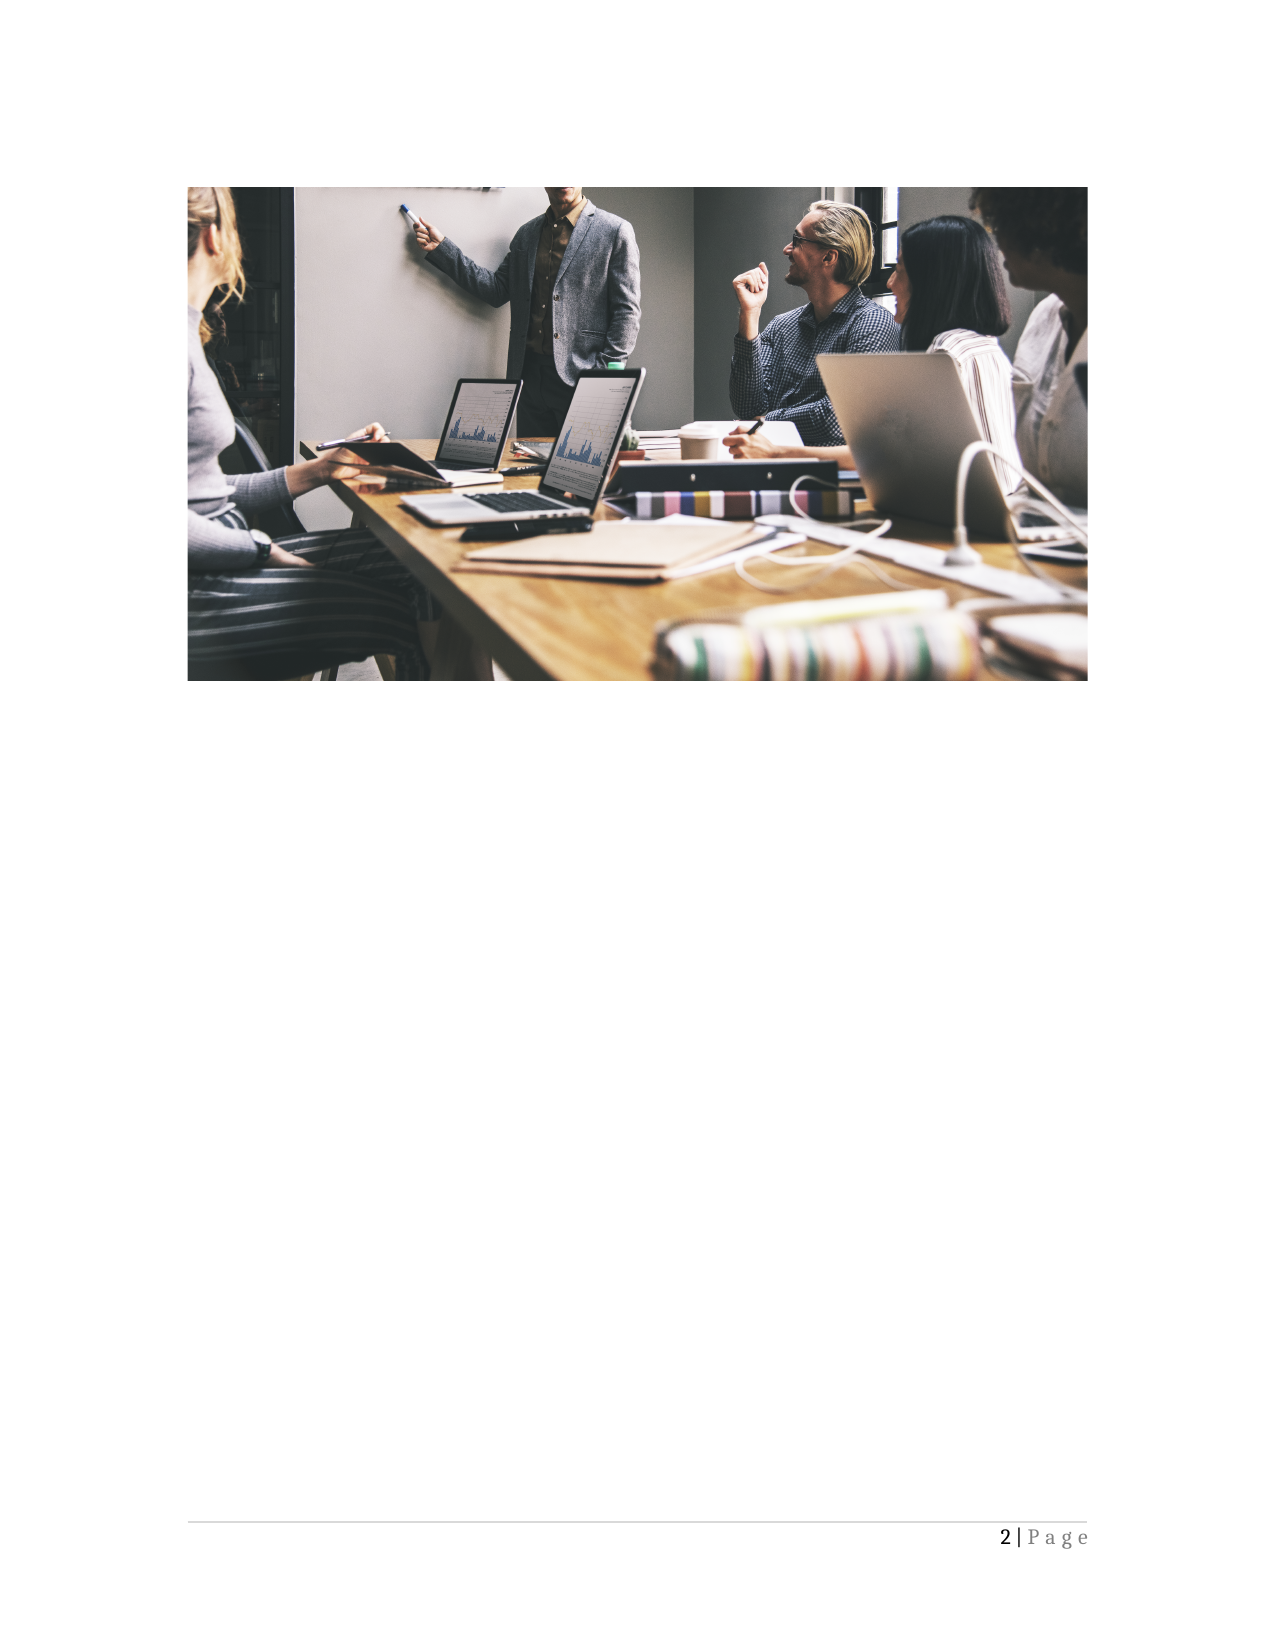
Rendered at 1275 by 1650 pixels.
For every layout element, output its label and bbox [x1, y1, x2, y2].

picture [187, 187, 1088, 681]
